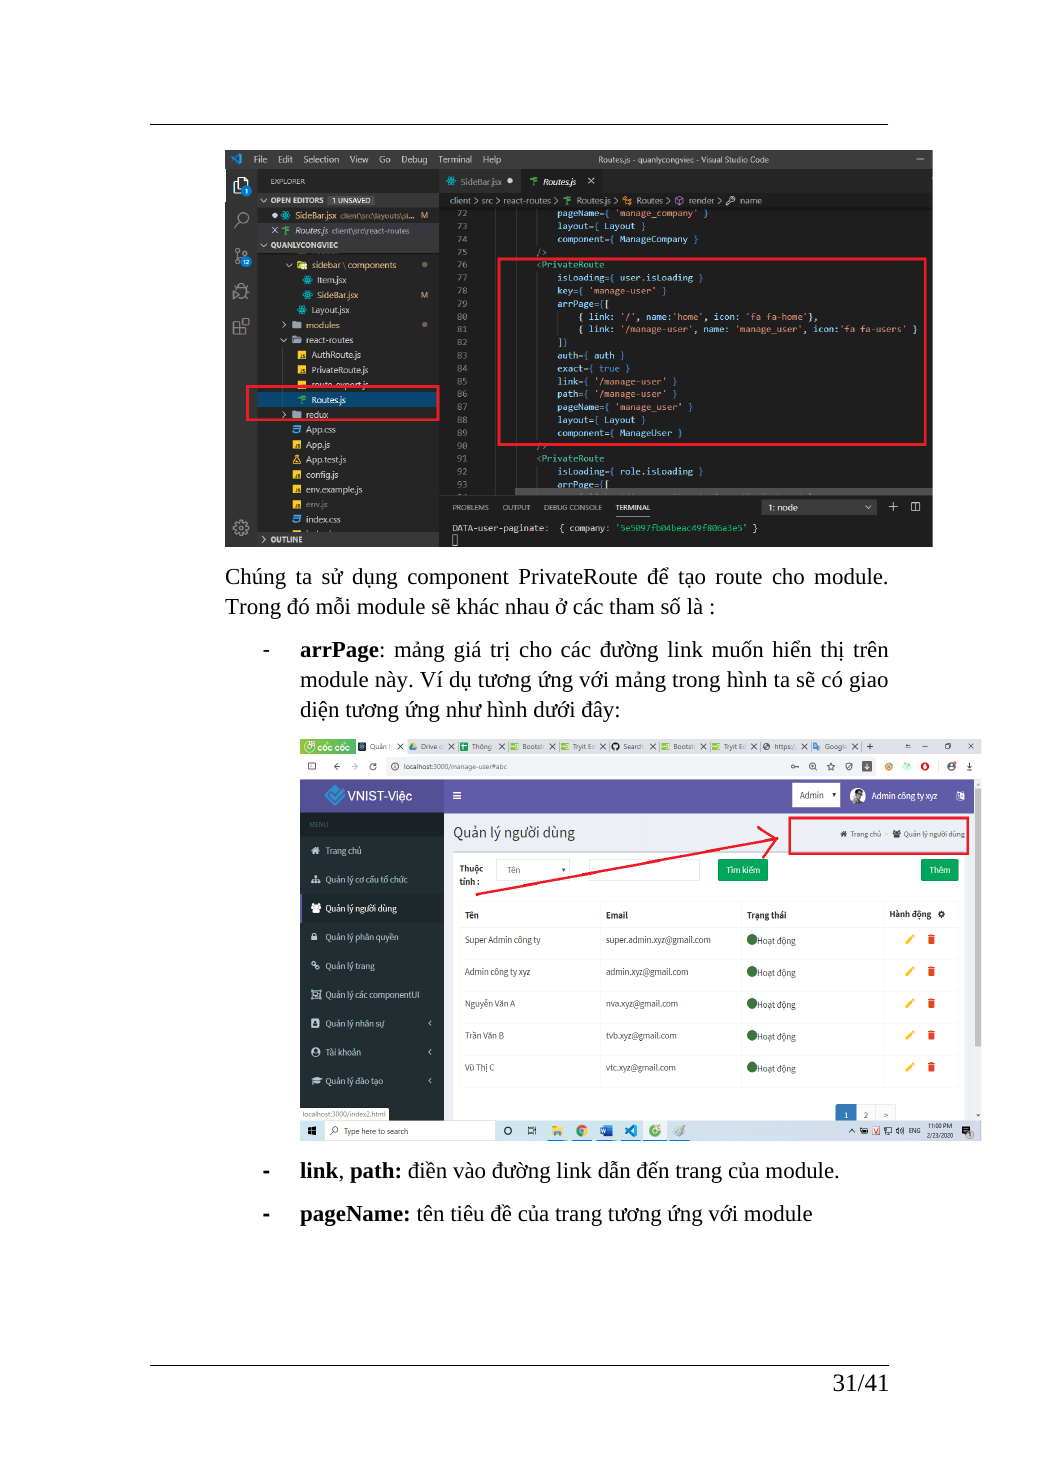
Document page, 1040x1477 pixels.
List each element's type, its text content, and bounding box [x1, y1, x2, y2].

list Chúng ta sử dụng component PrivateRoute để tạo route cho module. Trong đó mỗi module sẽ khác nhau ở các tham số là : [225, 563, 889, 619]
picture [225, 150, 933, 547]
list link, path: điền vào đường link dẫn đến trang của module. [262, 1157, 889, 1184]
list pageName: tên tiêu đề của trang tương ứng với module [262, 1200, 889, 1227]
picture [300, 739, 982, 1141]
list arrPage: mảng giá trị cho các đường link muốn hiển thị trên module này. Ví dụ tương ứng với mảng trong hình ta sẽ có giao diện tương ứng như hình dưới đây: [262, 636, 889, 723]
